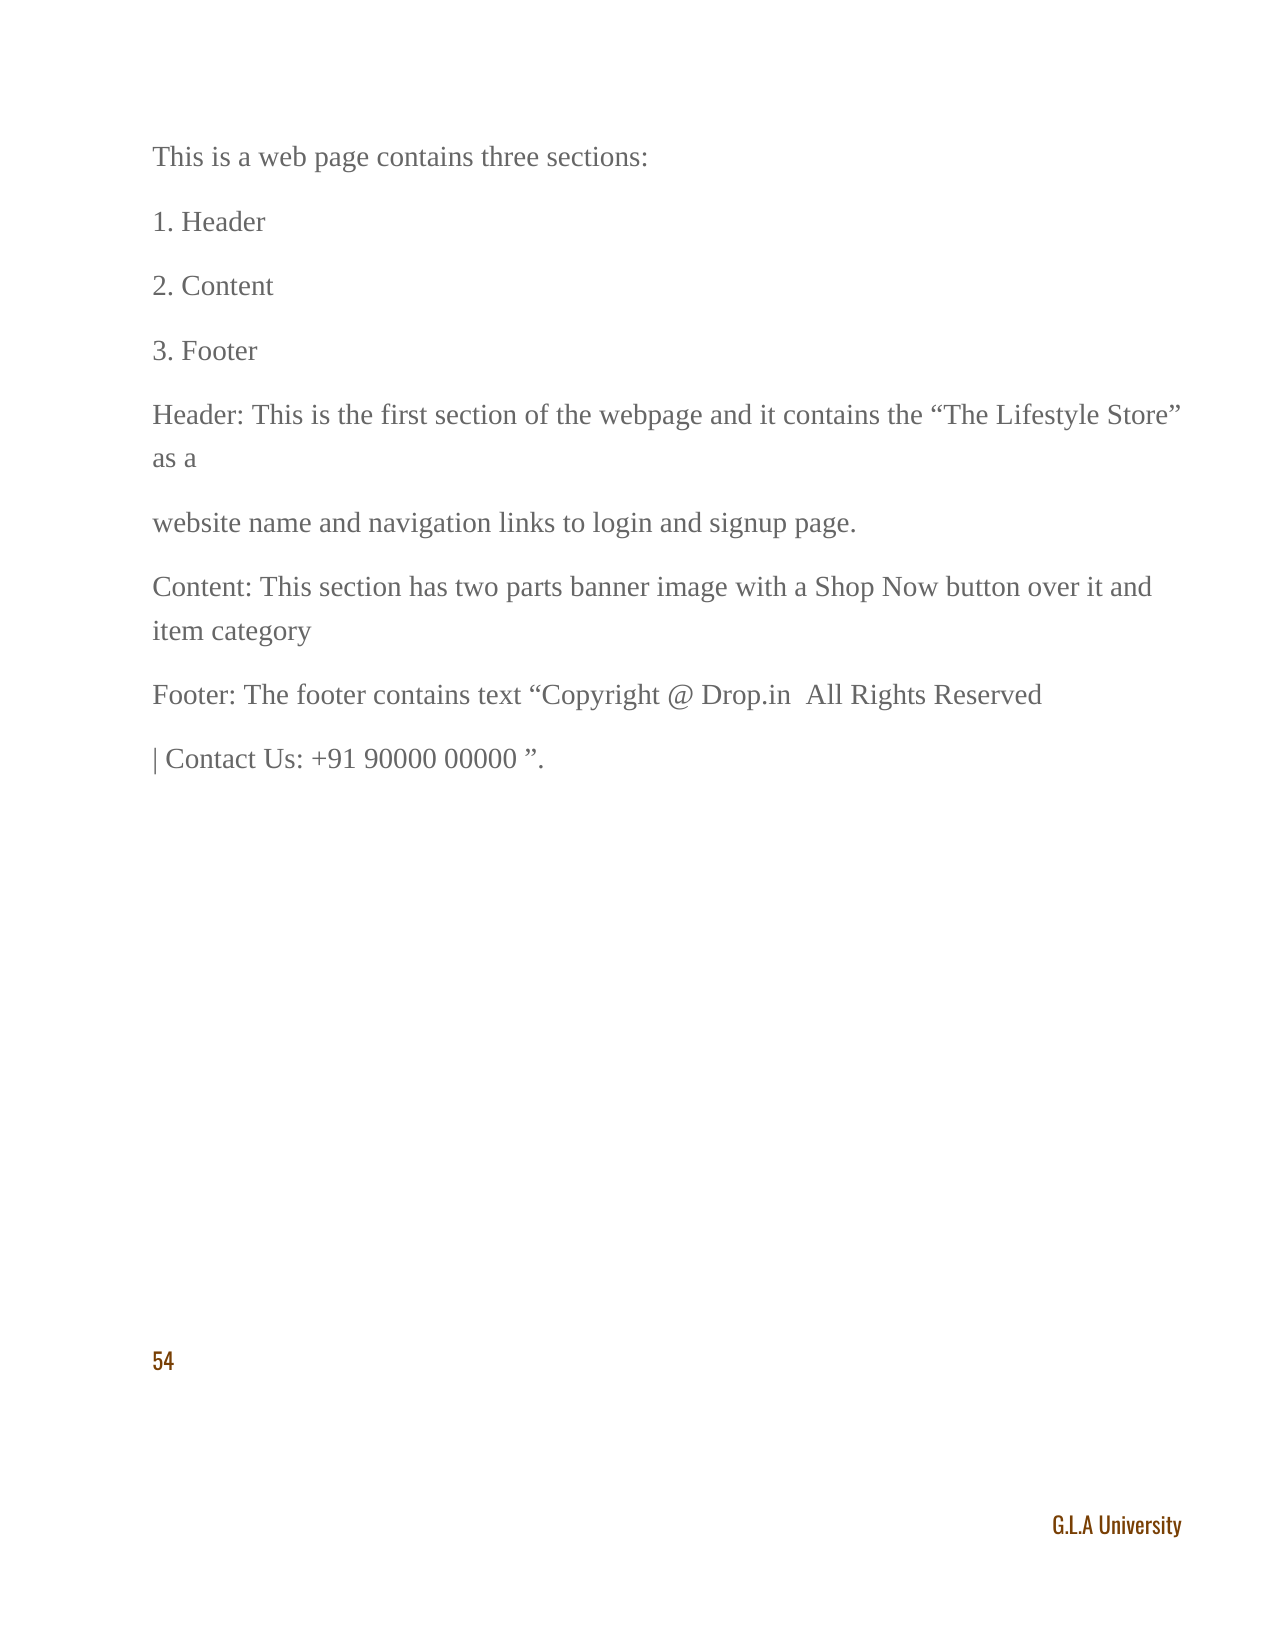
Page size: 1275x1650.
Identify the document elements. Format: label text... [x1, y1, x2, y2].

text 1. Header [152, 204, 1192, 237]
text 3. Footer [152, 333, 1192, 366]
text This is a web page contains three sections: [152, 139, 1192, 173]
text Footer: The footer contains text “Copyright @ Drop.in All Rights Reserved [152, 677, 1192, 711]
text | Contact Us: +91 90000 00000 ”. [152, 742, 1192, 775]
text website name and navigation links to login and signup page. [152, 505, 1192, 538]
text Header: This is the first section of the webpage and it contains the “The Lifestyle Store” as a [152, 397, 1192, 474]
text 2. Content [152, 268, 1192, 302]
text Content: This section has two parts banner image with a Shop Now button over it and item category [152, 569, 1192, 646]
